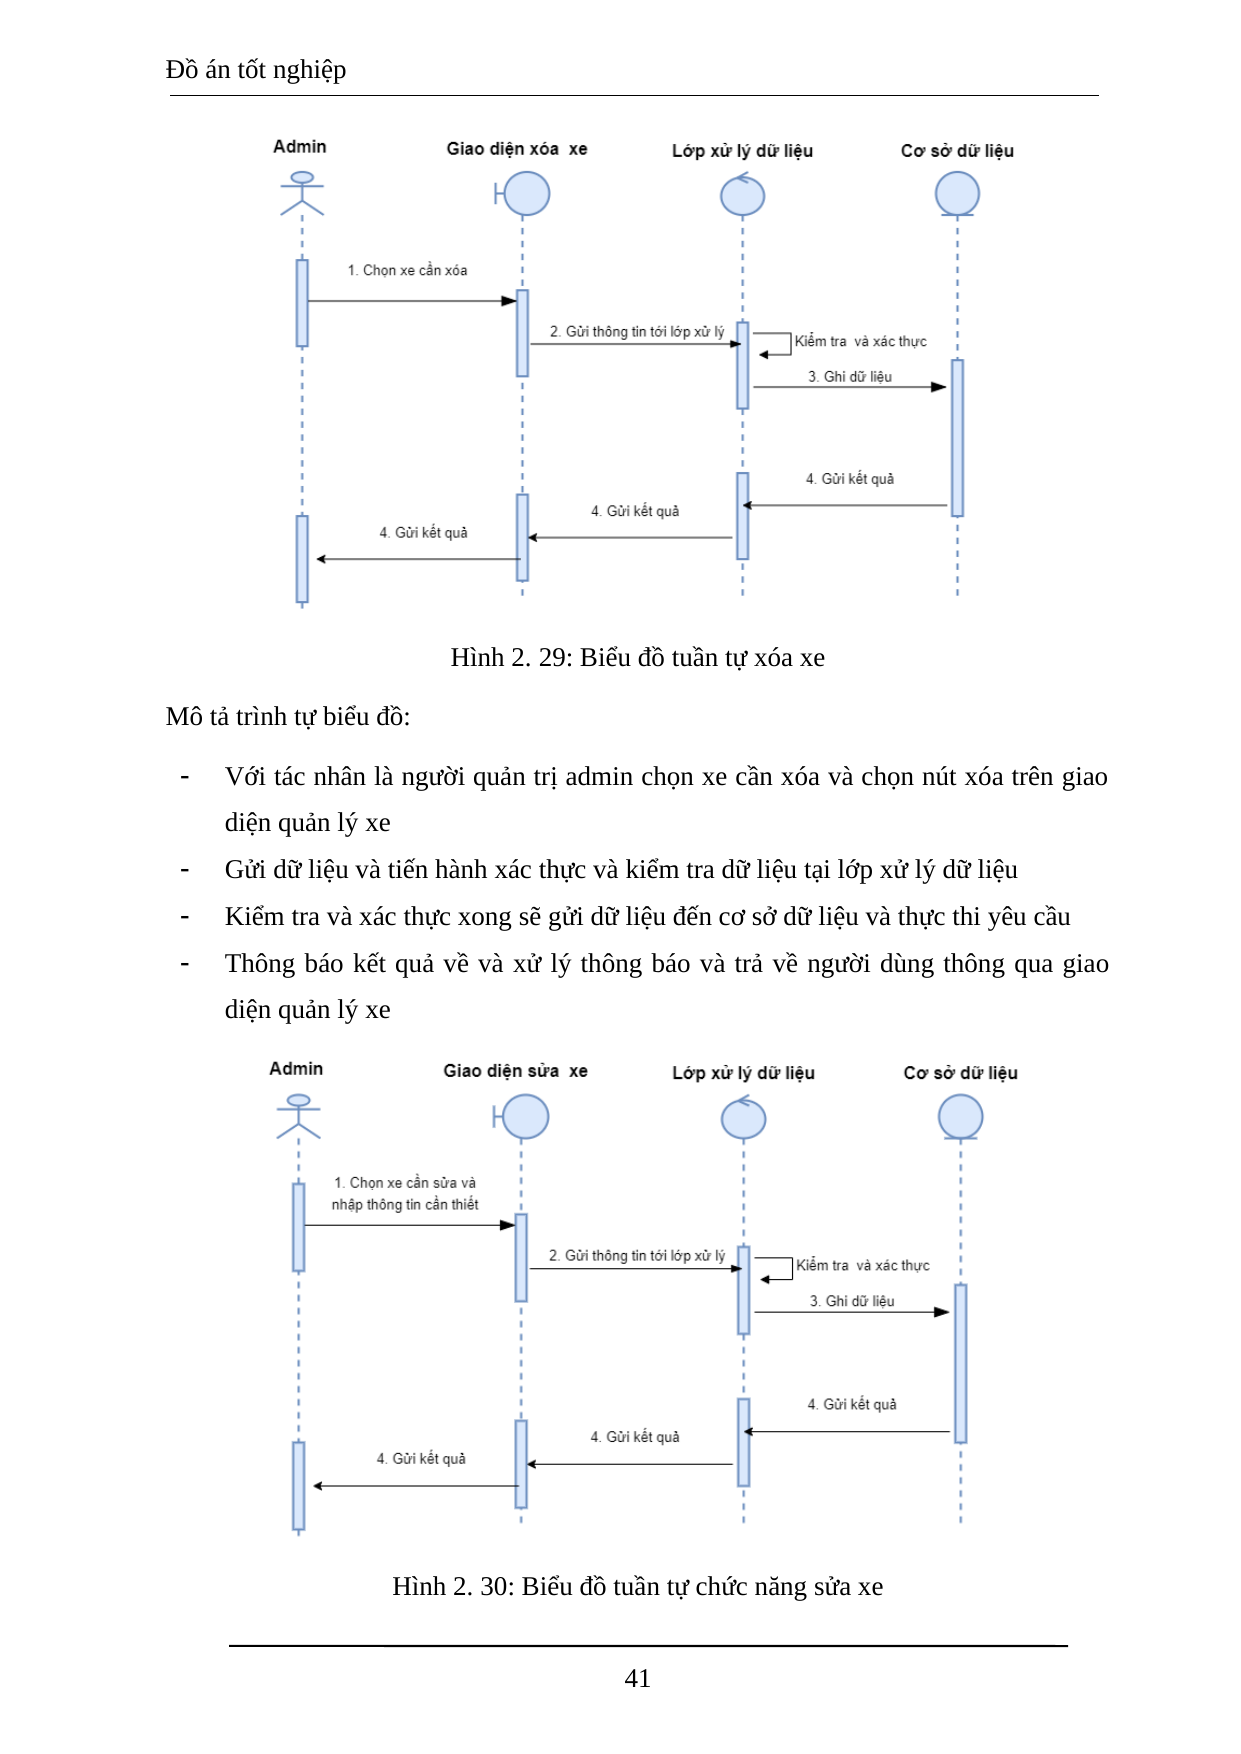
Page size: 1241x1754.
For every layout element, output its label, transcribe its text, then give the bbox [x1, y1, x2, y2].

list Với tác nhân là người quản trị admin chọn xe cần xóa và chọn nút xóa trên giao diện quản lý xe [180, 760, 1110, 838]
list Kiểm tra và xác thực xong sẽ gửi dữ liệu đến cơ sở dữ liệu và thực thi yêu cầu [180, 900, 1110, 931]
list Gửi dữ liệu và tiến hành xác thực và kiểm tra dữ liệu tại lớp xử lý dữ liệu [180, 853, 1110, 884]
list Thông báo kết quả về và xử lý thông báo và trả về người dùng thông qua giao diện quản lý xe [180, 947, 1110, 1025]
text Mô tả trình tự biểu đồ: [165, 701, 1110, 732]
picture [258, 1052, 1033, 1542]
picture [262, 130, 1028, 614]
